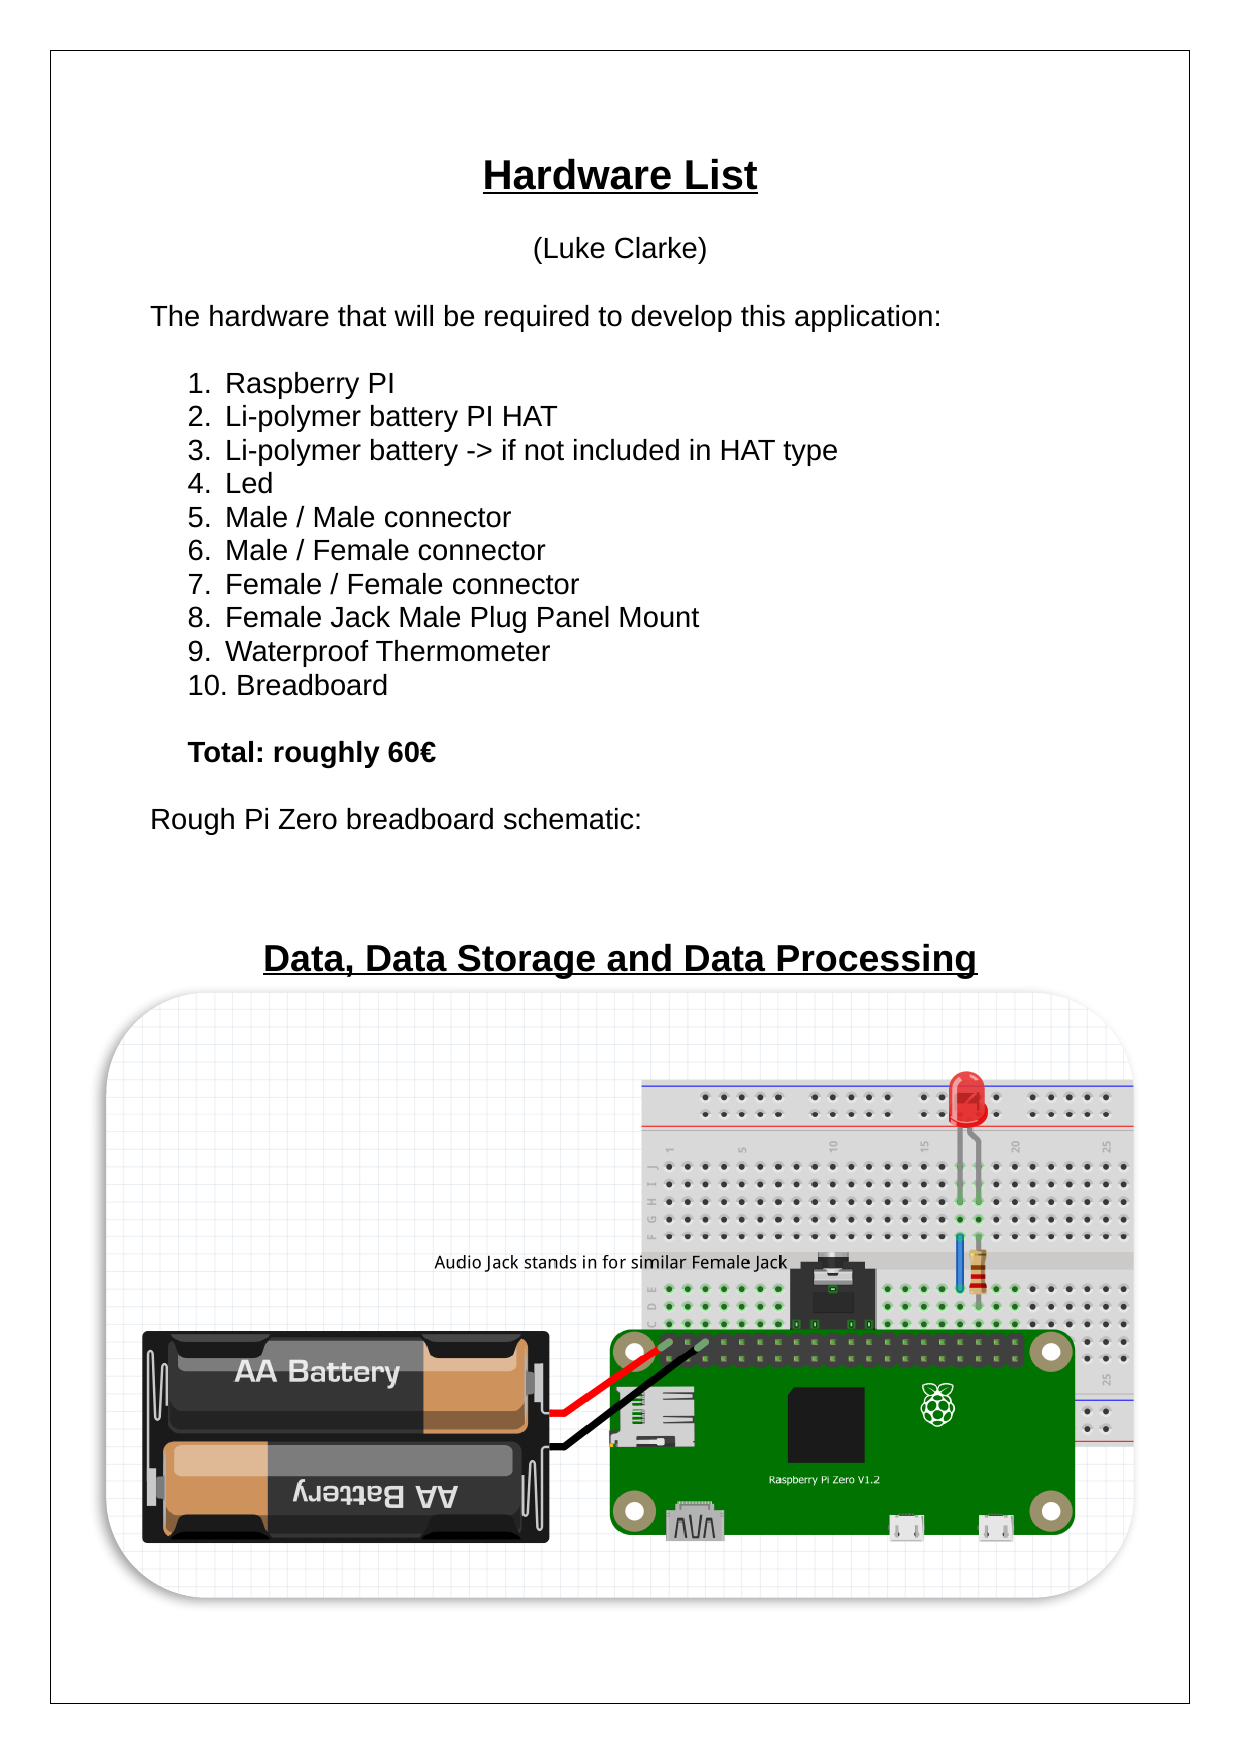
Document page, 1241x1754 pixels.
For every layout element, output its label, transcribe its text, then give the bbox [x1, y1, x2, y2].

list Li-polymer battery PI HAT [187, 399, 1090, 433]
text Rough Pi Zero breadboard schematic: [150, 802, 1090, 835]
text Total: roughly 60€ [150, 734, 1090, 768]
text Data, Data Storage and Data Processing [150, 936, 1090, 979]
picture [106, 992, 1134, 1598]
text Hardware List [150, 150, 1090, 198]
list Raspberry PI [187, 366, 1090, 399]
list Li-polymer battery -> if not included in HAT type [187, 433, 1090, 466]
text 10. Breadboard [187, 667, 1090, 701]
list Male / Male connector [187, 500, 1090, 533]
list Led [187, 466, 1090, 500]
list Male / Female connector [187, 533, 1090, 567]
text The hardware that will be required to develop this application: [150, 298, 1090, 332]
list Waterproof Thermometer [187, 634, 1090, 667]
list Female Jack Male Plug Panel Mount [187, 600, 1090, 634]
text (Luke Clarke) [150, 231, 1090, 265]
list Female / Female connector [187, 567, 1090, 600]
